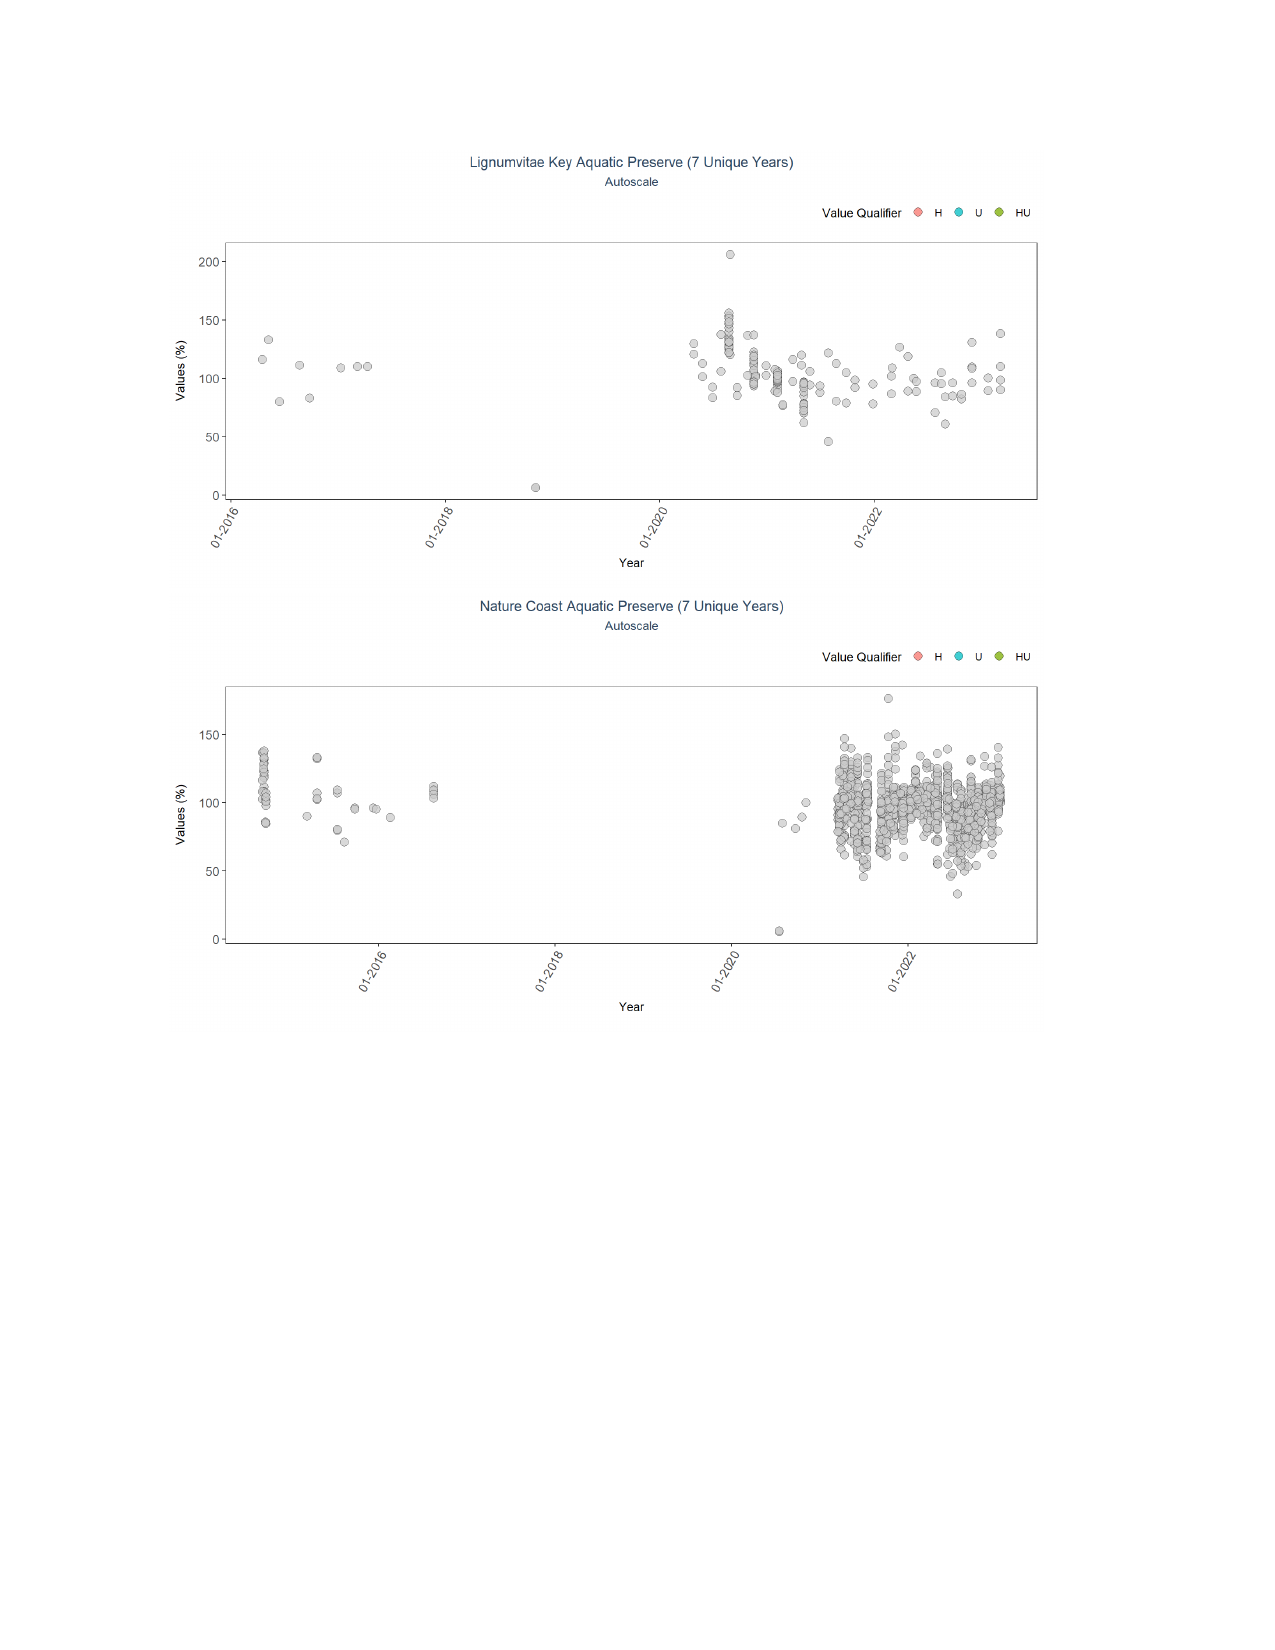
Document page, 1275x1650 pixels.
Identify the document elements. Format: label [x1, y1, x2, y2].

picture [168, 150, 1044, 588]
picture [168, 593, 1044, 1032]
